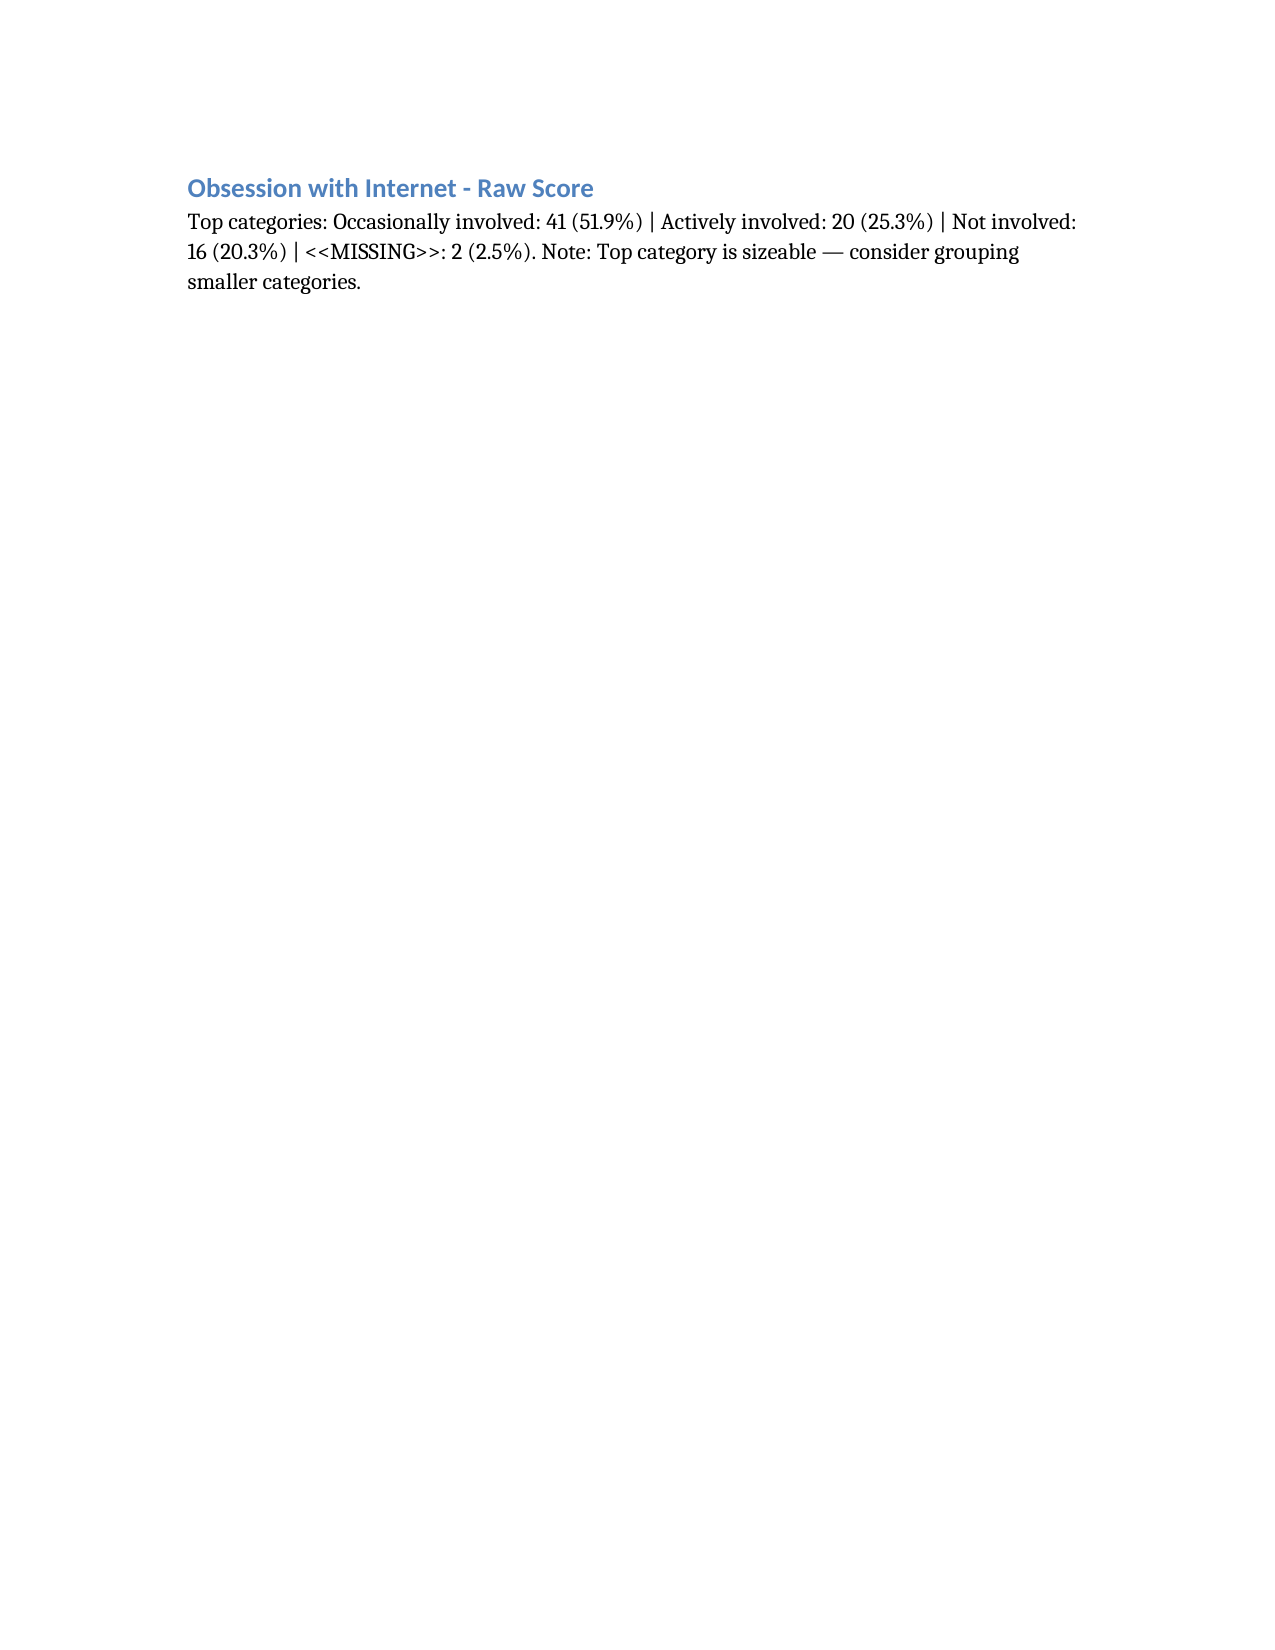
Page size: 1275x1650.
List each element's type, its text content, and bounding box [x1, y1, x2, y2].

subtitle Obsession with Internet - Raw Score [187, 171, 1087, 204]
text Top categories: Occasionally involved: 41 (51.9%) | Actively involved: 20 (25.3%) | Not involved: 16 (20.3%) | <<MISSING>>: 2 (2.5%). Note: Top category is sizeable — consider grouping smaller categories. [187, 209, 1087, 296]
